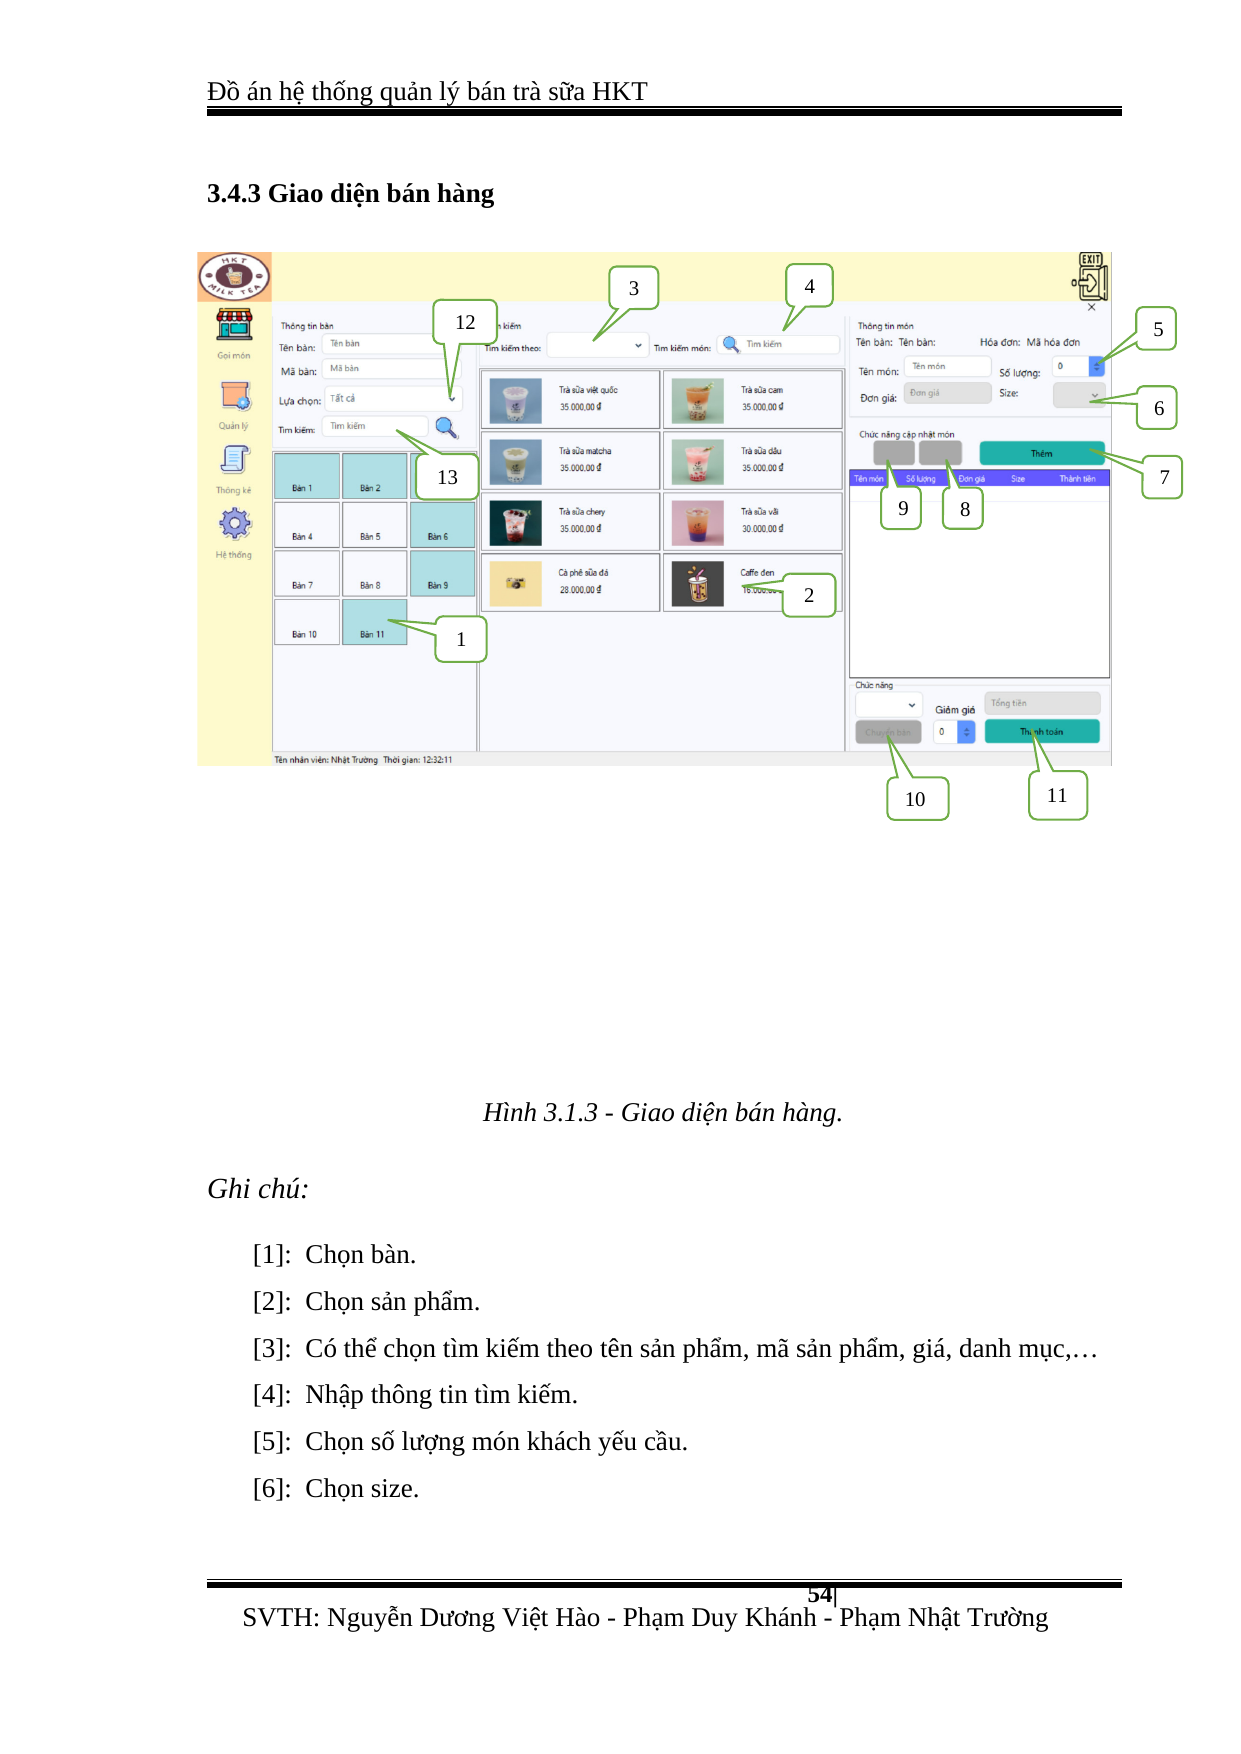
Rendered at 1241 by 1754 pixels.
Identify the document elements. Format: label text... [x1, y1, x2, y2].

list Chọn bàn. [253, 1238, 1122, 1270]
list Giao diện bán hàng [207, 177, 1122, 208]
picture [197, 252, 1112, 766]
list Nhập thông tin tìm kiếm. [253, 1378, 1122, 1410]
list Có thể chọn tìm kiếm theo tên sản phẩm, mã sản phẩm, giá, danh mục,… [253, 1332, 1122, 1363]
list Chọn sản phẩm. [253, 1285, 1122, 1316]
list Chọn size. [253, 1472, 1122, 1503]
text Hình 3.1.3 - Giao diện bán hàng. [207, 1096, 1122, 1127]
text Ghi chú: [207, 1172, 1122, 1205]
list Chọn số lượng món khách yếu cầu. [253, 1425, 1122, 1456]
